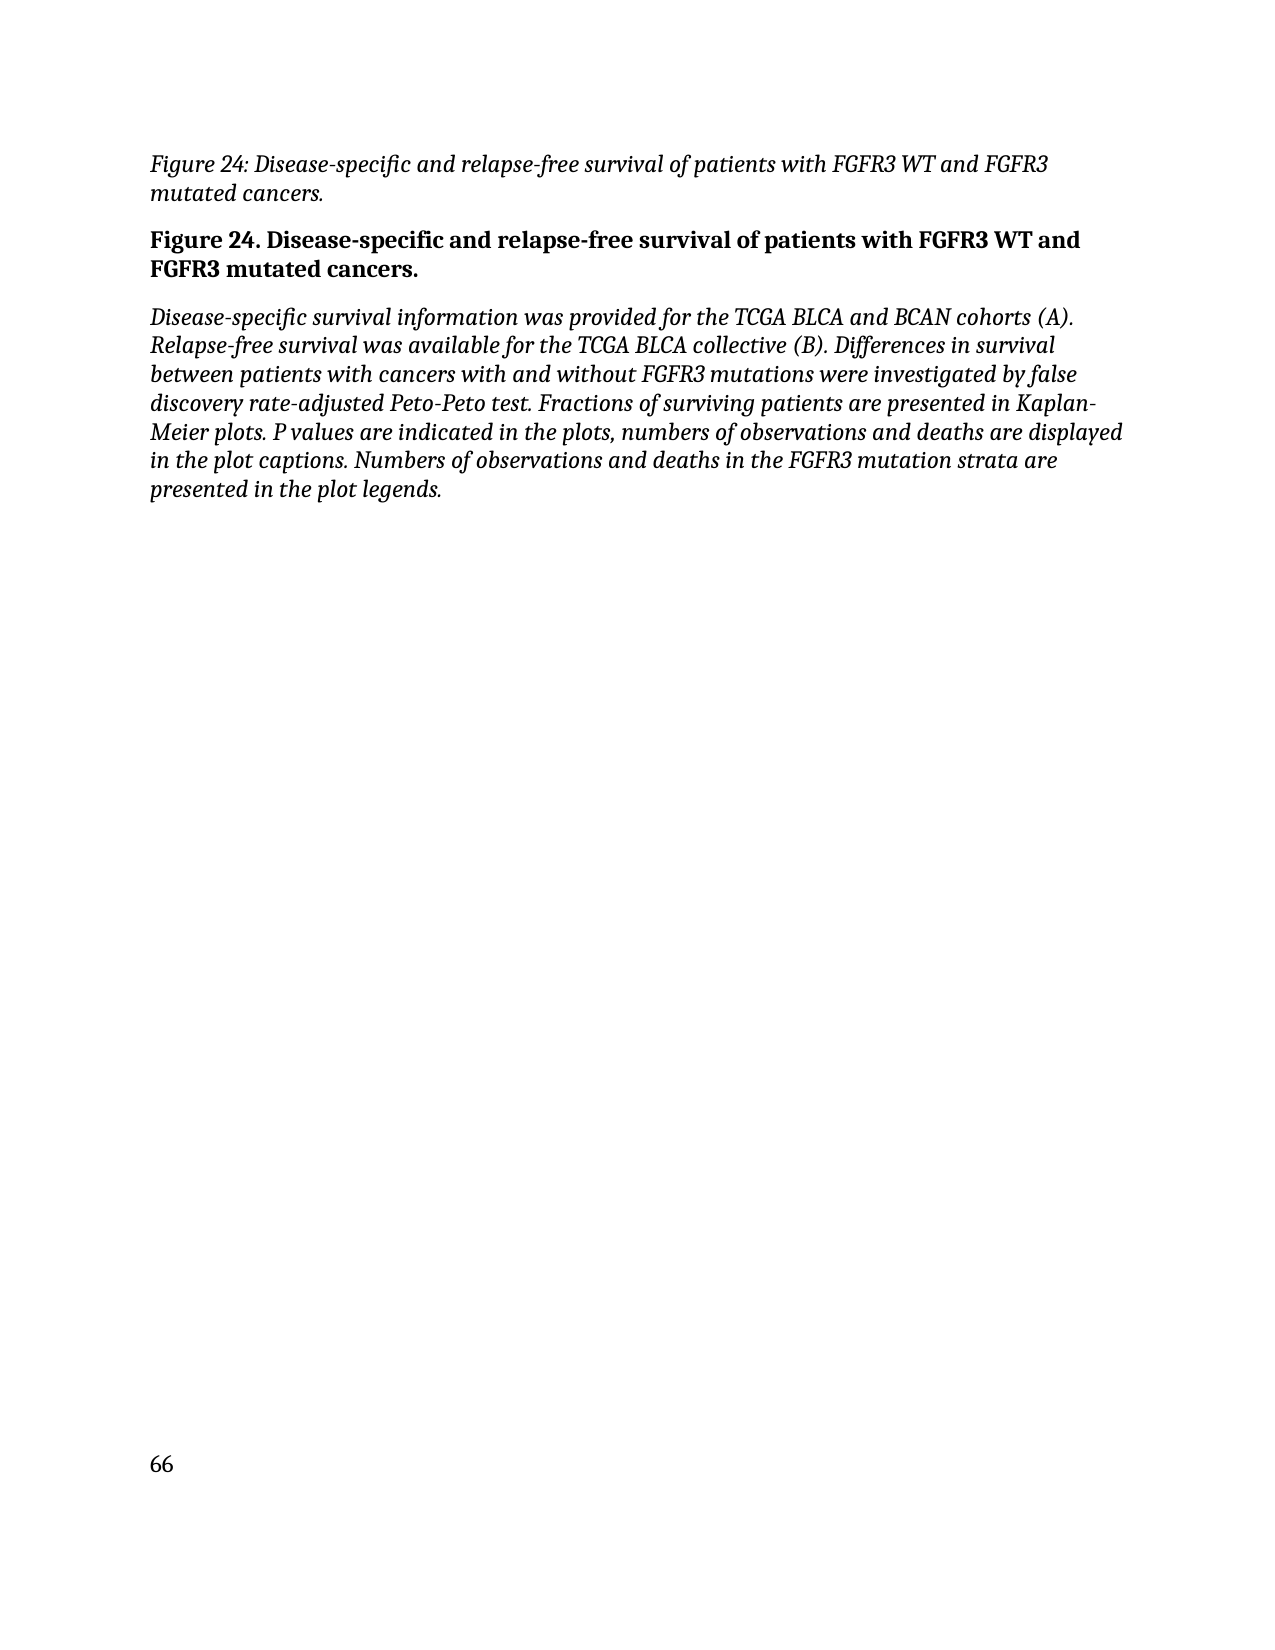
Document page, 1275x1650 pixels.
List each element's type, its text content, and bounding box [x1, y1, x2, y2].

text Figure 24: Disease-specific and relapse-free survival of patients with FGFR3 WT and FGFR3 mutated cancers. [150, 150, 1125, 207]
text Figure 24. Disease-specific and relapse-free survival of patients with FGFR3 WT and FGFR3 mutated cancers. [150, 226, 1125, 284]
text Disease-specific survival information was provided for the TCGA BLCA and BCAN cohorts (A). Relapse-free survival was available for the TCGA BLCA collective (B). Differences in survival between patients with cancers with and without FGFR3 mutations were investigated by false discovery rate-adjusted Peto-Peto test. Fractions of surviving patients are presented in Kaplan-Meier plots. P values are indicated in the plots, numbers of observations and deaths are displayed in the plot captions. Numbers of observations and deaths in the FGFR3 mutation strata are presented in the plot legends. [150, 302, 1125, 504]
